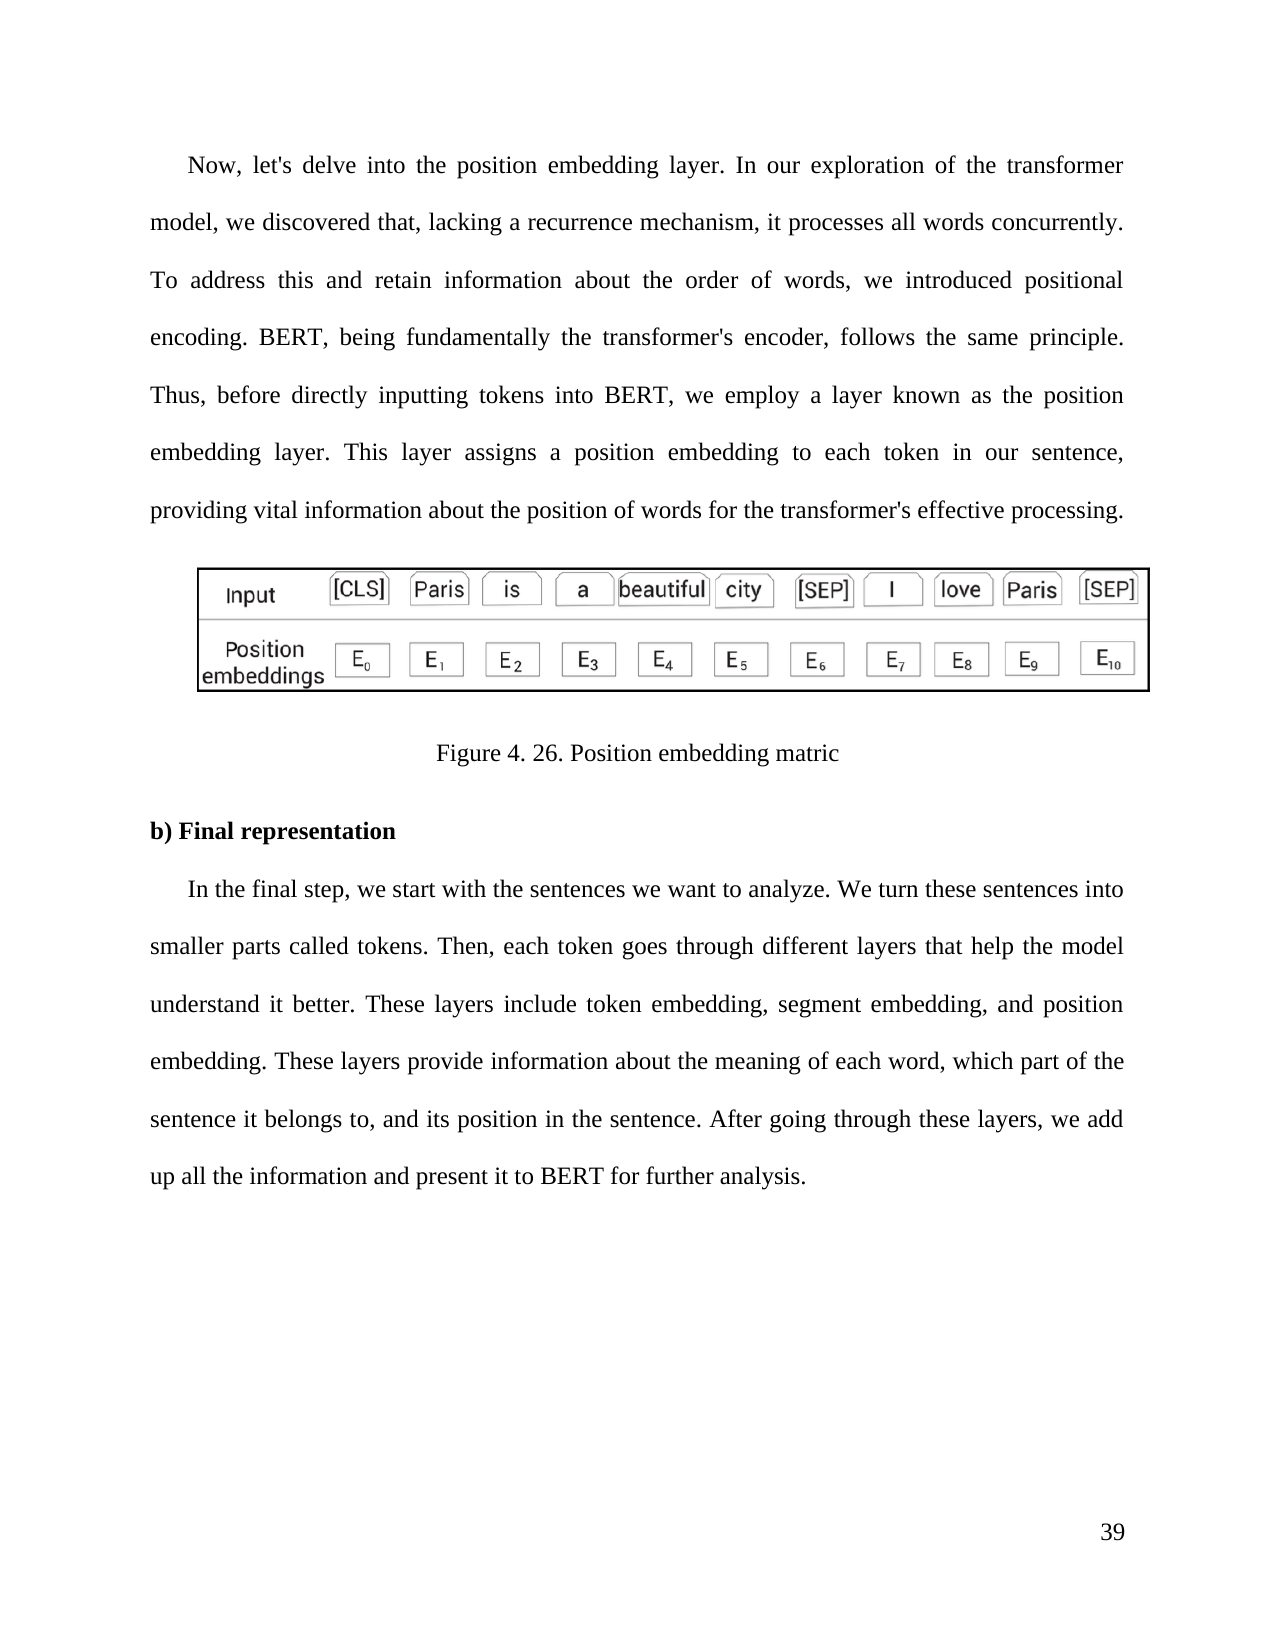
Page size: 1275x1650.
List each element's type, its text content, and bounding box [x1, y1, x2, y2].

text b) Final representation [150, 816, 1125, 845]
picture [187, 552, 1163, 705]
text In the final step, we start with the sentences we want to analyze. We turn these sentences into smaller parts called tokens. Then, each token goes through different layers that help the model understand it better. These layers include token embedding, segment embedding, and position embedding. These layers provide information about the meaning of each word, which part of the sentence it belongs to, and its position in the sentence. After going through these layers, we add up all the information and present it to BERT for further analysis. [150, 874, 1125, 1190]
text Now, let's delve into the position embedding layer. In our exploration of the transformer model, we discovered that, lacking a recurrence mechanism, it processes all words concurrently. To address this and retain information about the order of words, we introduced positional encoding. BERT, being fundamentally the transformer's encoder, follows the same principle. Thus, before directly inputting tokens into BERT, we employ a layer known as the position embedding layer. This layer assigns a position embedding to each token in our sentence, providing vital information about the position of words for the transformer's effective processing. [150, 150, 1125, 524]
text Figure 4. 26. Position embedding matric [150, 738, 1125, 767]
